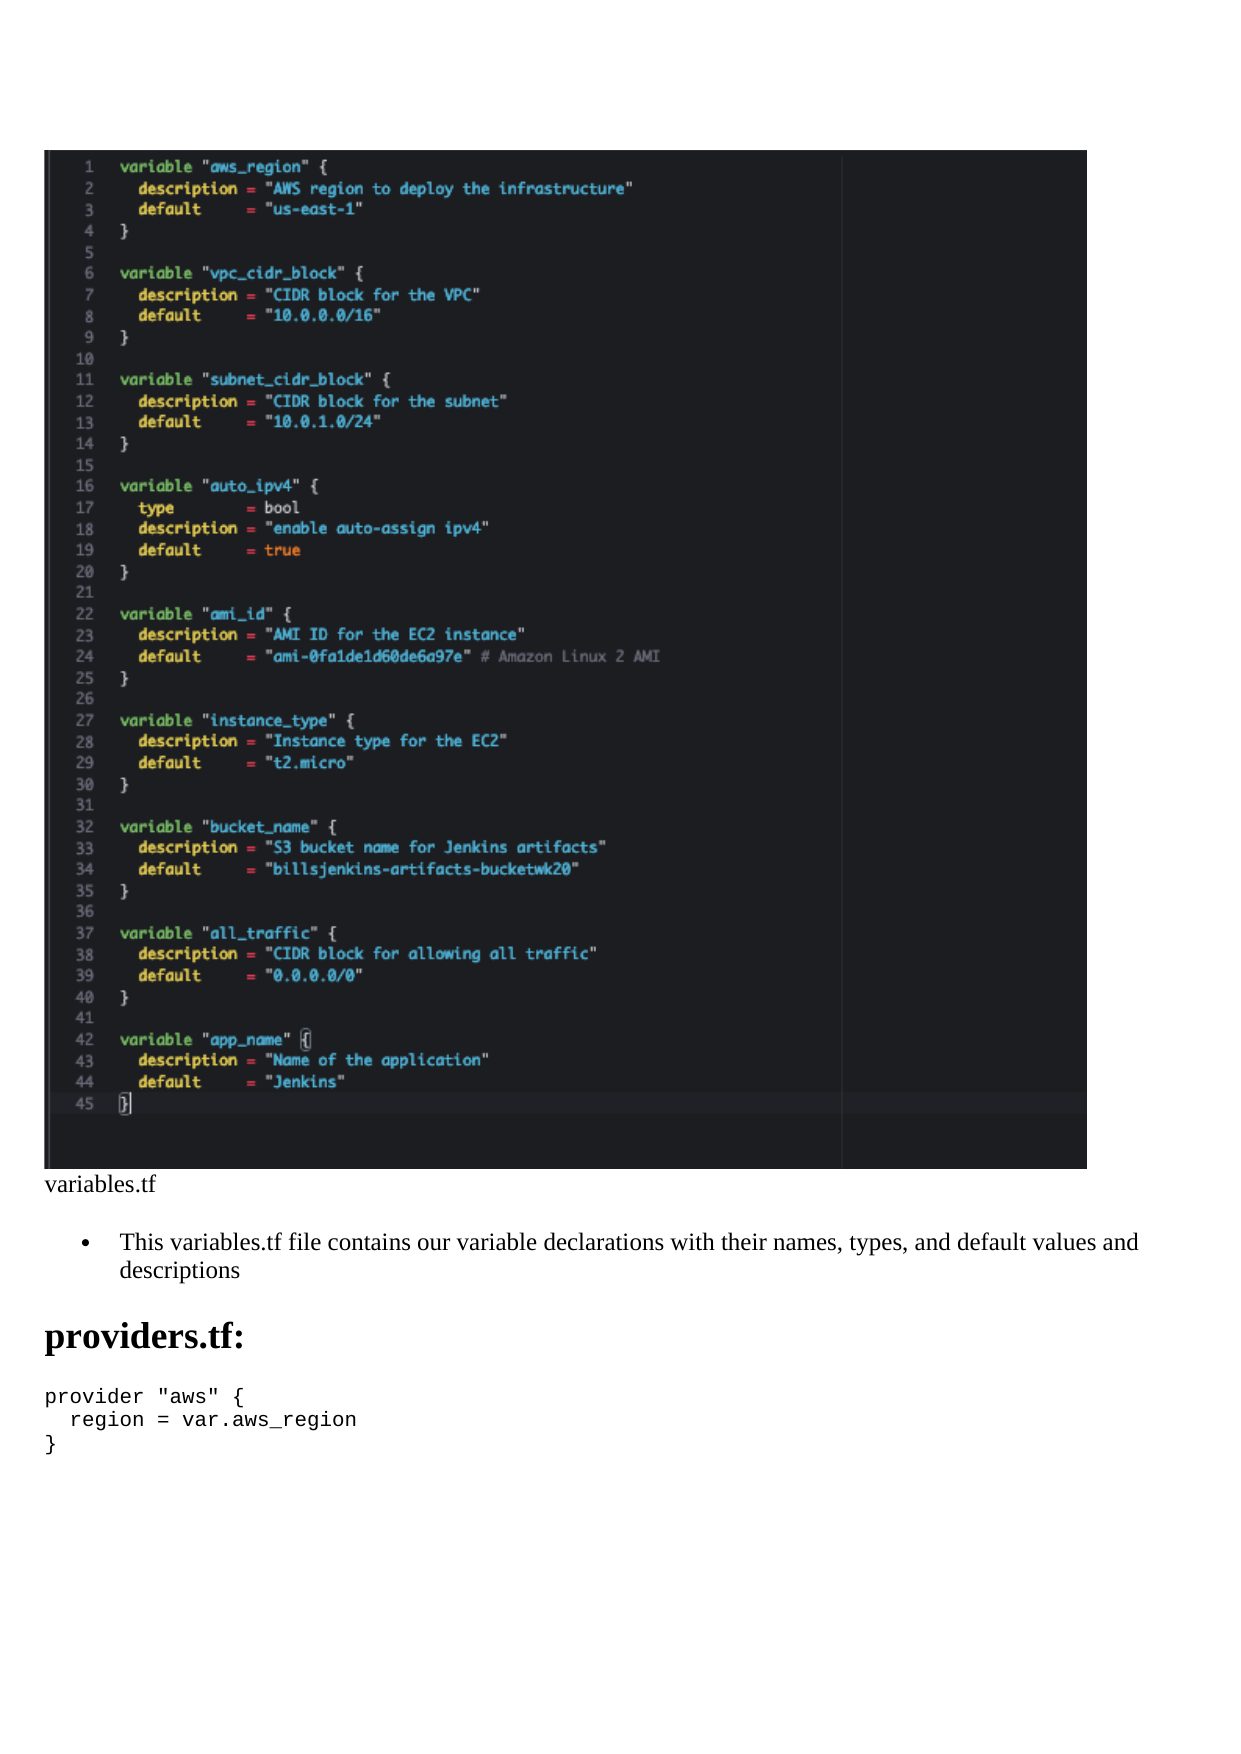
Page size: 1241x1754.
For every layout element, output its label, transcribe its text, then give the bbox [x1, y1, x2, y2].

text variables.tf [44, 1169, 1196, 1197]
text providers.tf: [44, 1313, 1196, 1356]
list This variables.tf file contains our variable declarations with their names, types, and default values and descriptions [82, 1227, 1196, 1284]
text provider "aws" { region = var.aws_region } [44, 1386, 1196, 1457]
picture [44, 150, 1087, 1169]
